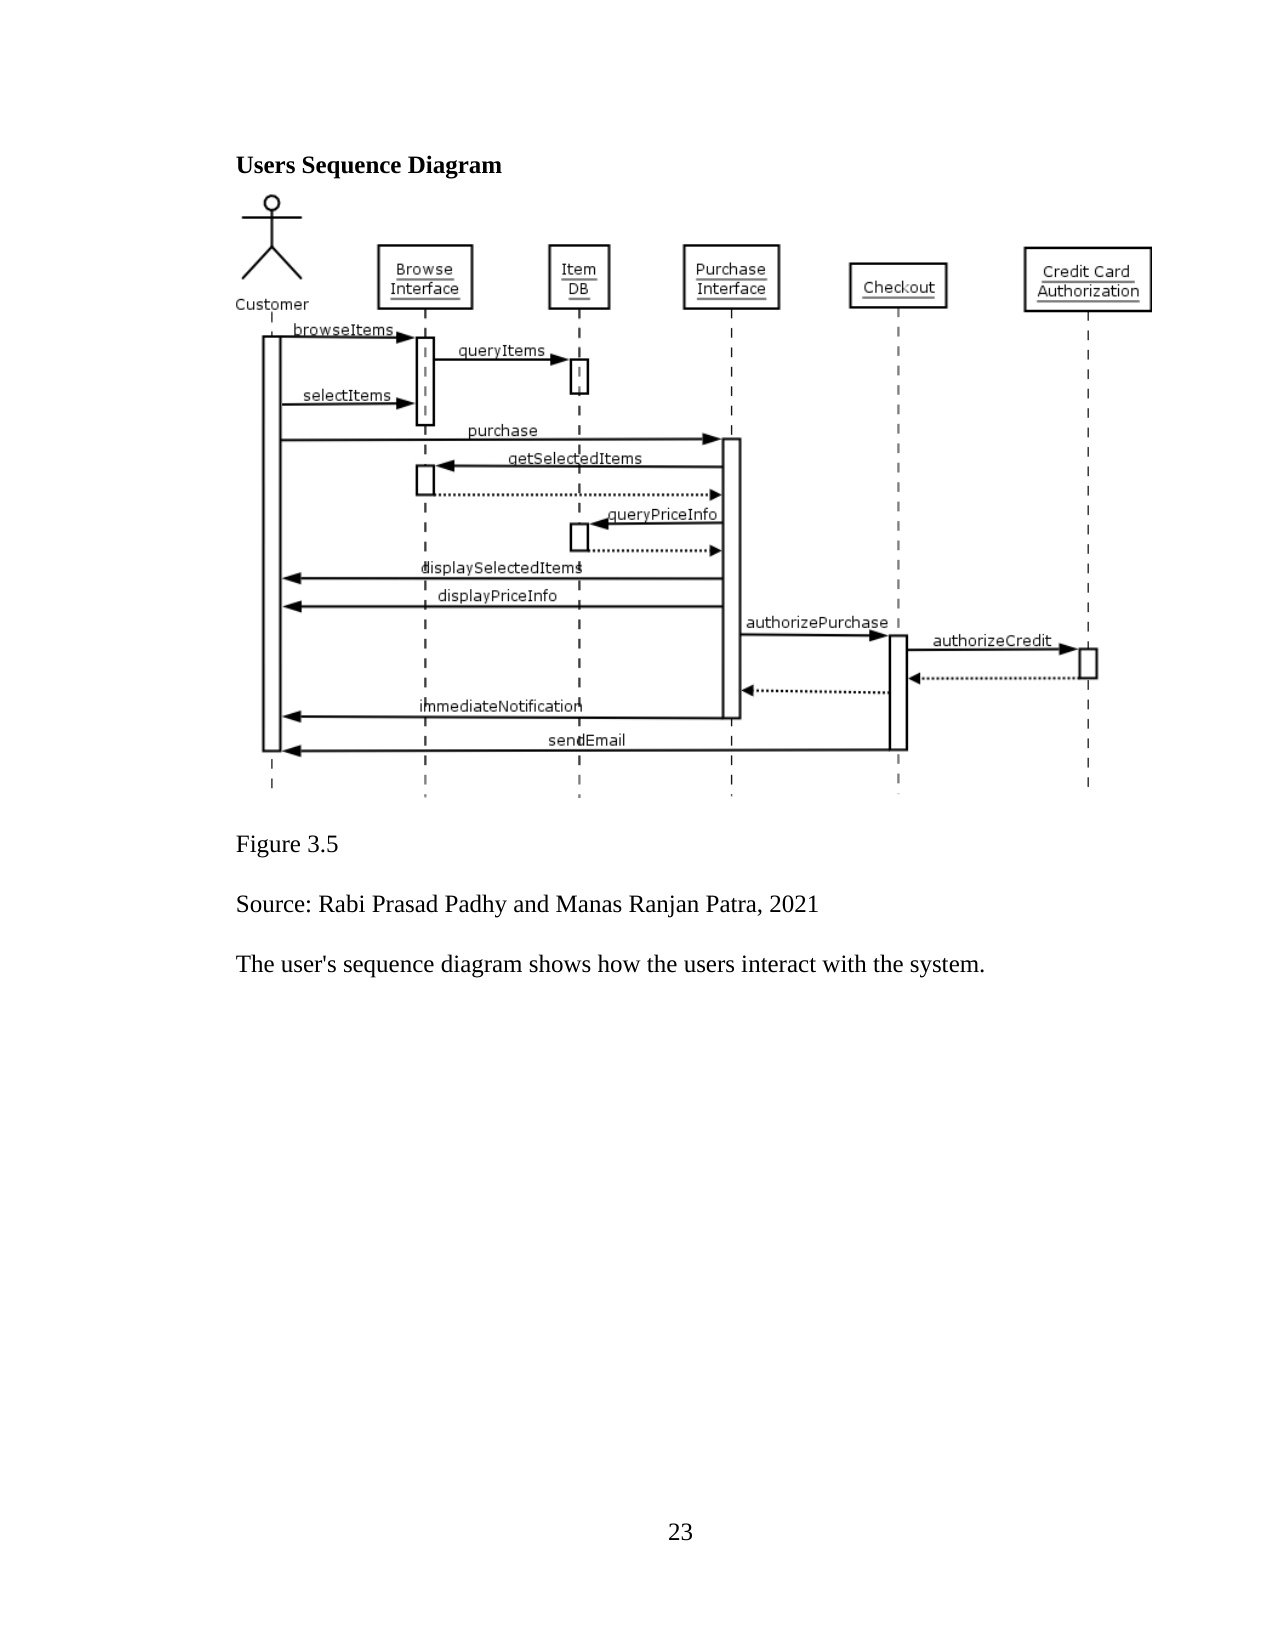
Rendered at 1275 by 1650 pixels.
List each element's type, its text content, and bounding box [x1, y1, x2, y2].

text Figure 3.5 [236, 829, 1125, 858]
picture [235, 181, 1152, 798]
text Source: Rabi Prasad Padhy and Manas Ranjan Patra, 2021 [236, 889, 1125, 918]
text The user's sequence diagram shows how the users interact with the system. [236, 949, 1125, 977]
subtitle Users Sequence Diagram [236, 150, 1125, 179]
